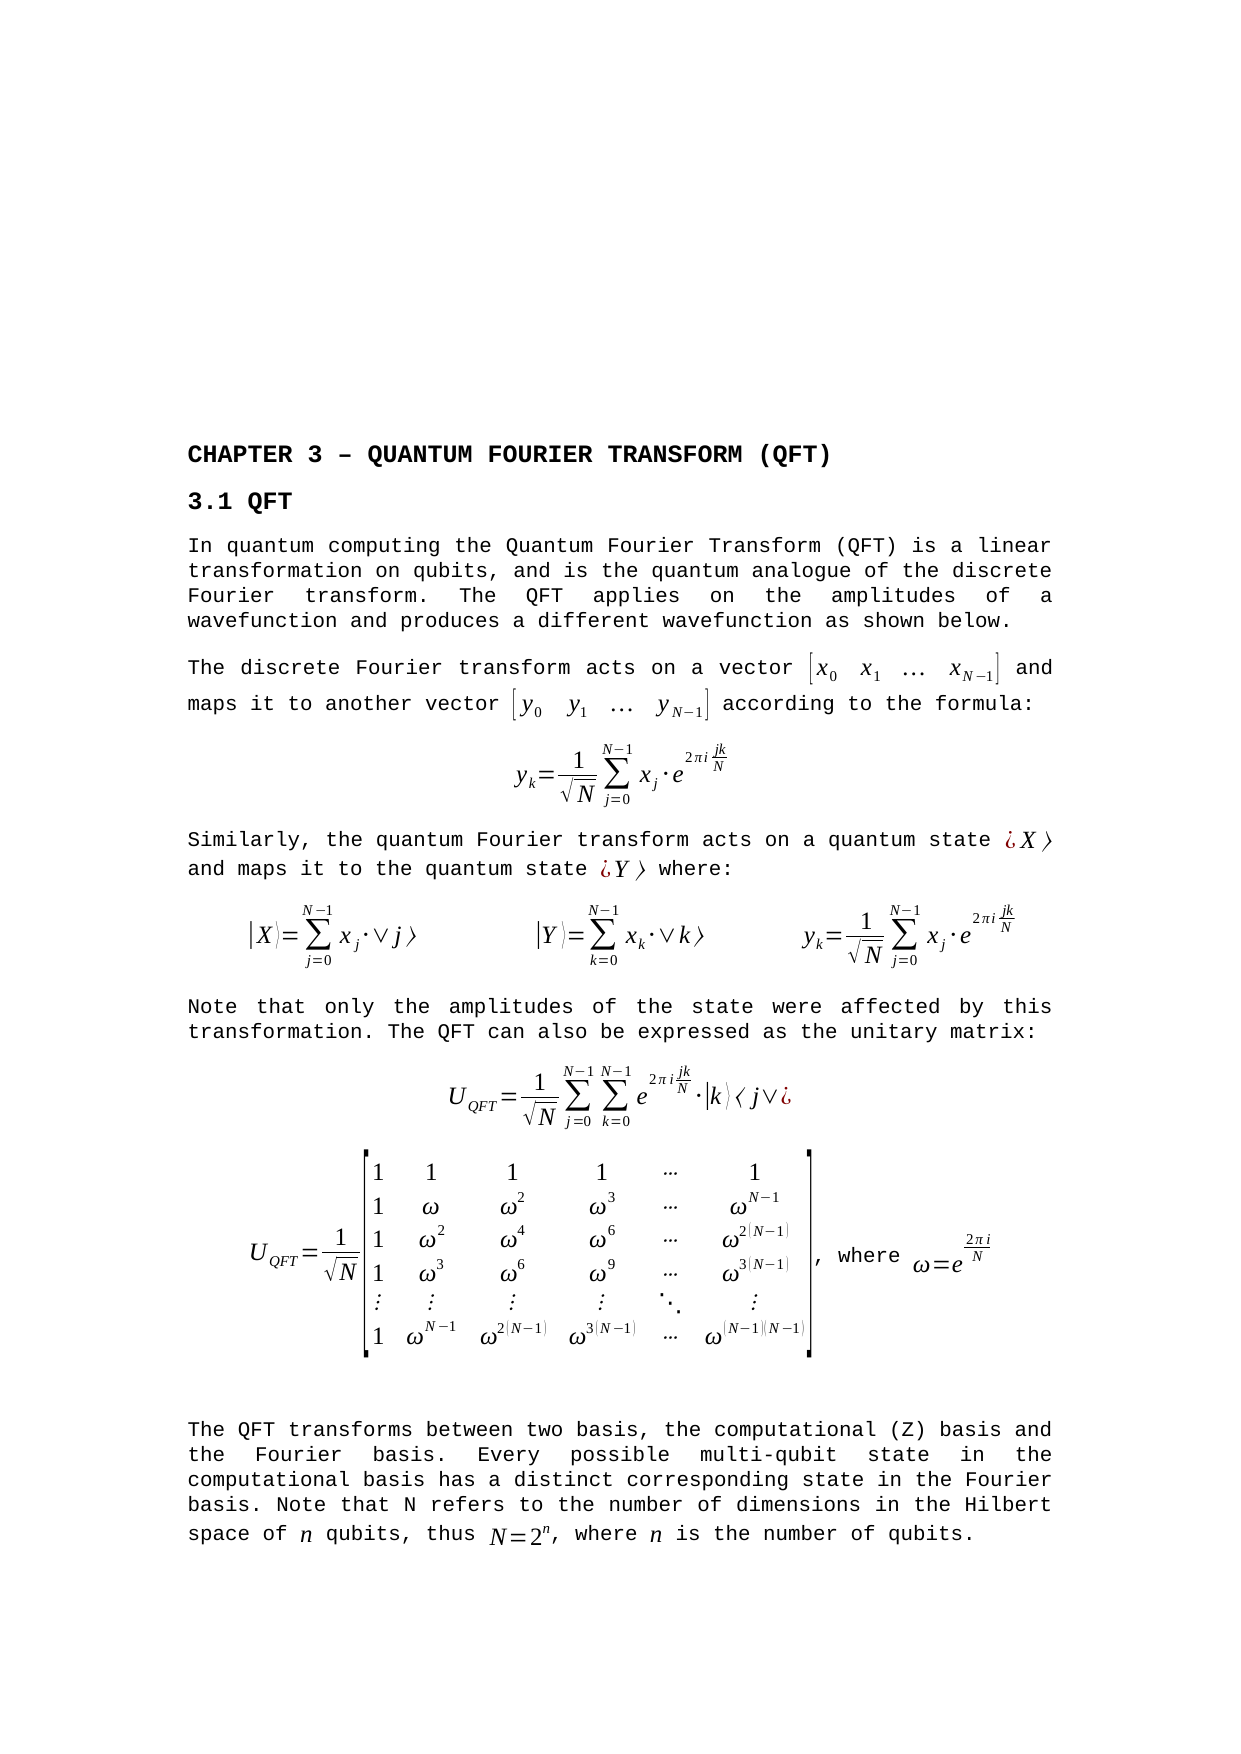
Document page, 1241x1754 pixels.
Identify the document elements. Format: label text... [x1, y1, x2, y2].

text In quantum computing the Quantum Fourier Transform (QFT) is a linear transformation on qubits, and is the quantum analogue of the discrete Fourier transform. The QFT applies on the amplitudes of a wavefunction and produces a different wavefunction as shown below. [187, 535, 1053, 634]
table_header [188, 901, 476, 996]
table_header [476, 901, 763, 996]
text Similarly, the quantum Fourier transform acts on a quantum state and maps it to the quantum state where: [187, 827, 1053, 883]
text The QFT transforms between two basis, the computational (Z) basis and the Fourier basis. Every possible multi-qubit state in the computational basis has a distinct corresponding state in the Fourier basis. Note that N refers to the number of dimensions in the Hilbert space of qubits, thus , where is the number of qubits. [187, 1419, 1053, 1550]
text CHAPTER 3 – QUANTUM FOURIER TRANSFORM (QFT) [187, 442, 1053, 470]
text The discrete Fourier transform acts on a vector and maps it to another vector according to the formula: [187, 652, 1053, 722]
text , where [187, 1149, 1053, 1359]
table_header [764, 901, 1052, 996]
text 3.1 QFT [187, 488, 1053, 517]
text Note that only the amplitudes of the state were affected by this transformation. The QFT can also be expressed as the unitary matrix: [187, 996, 1053, 1044]
